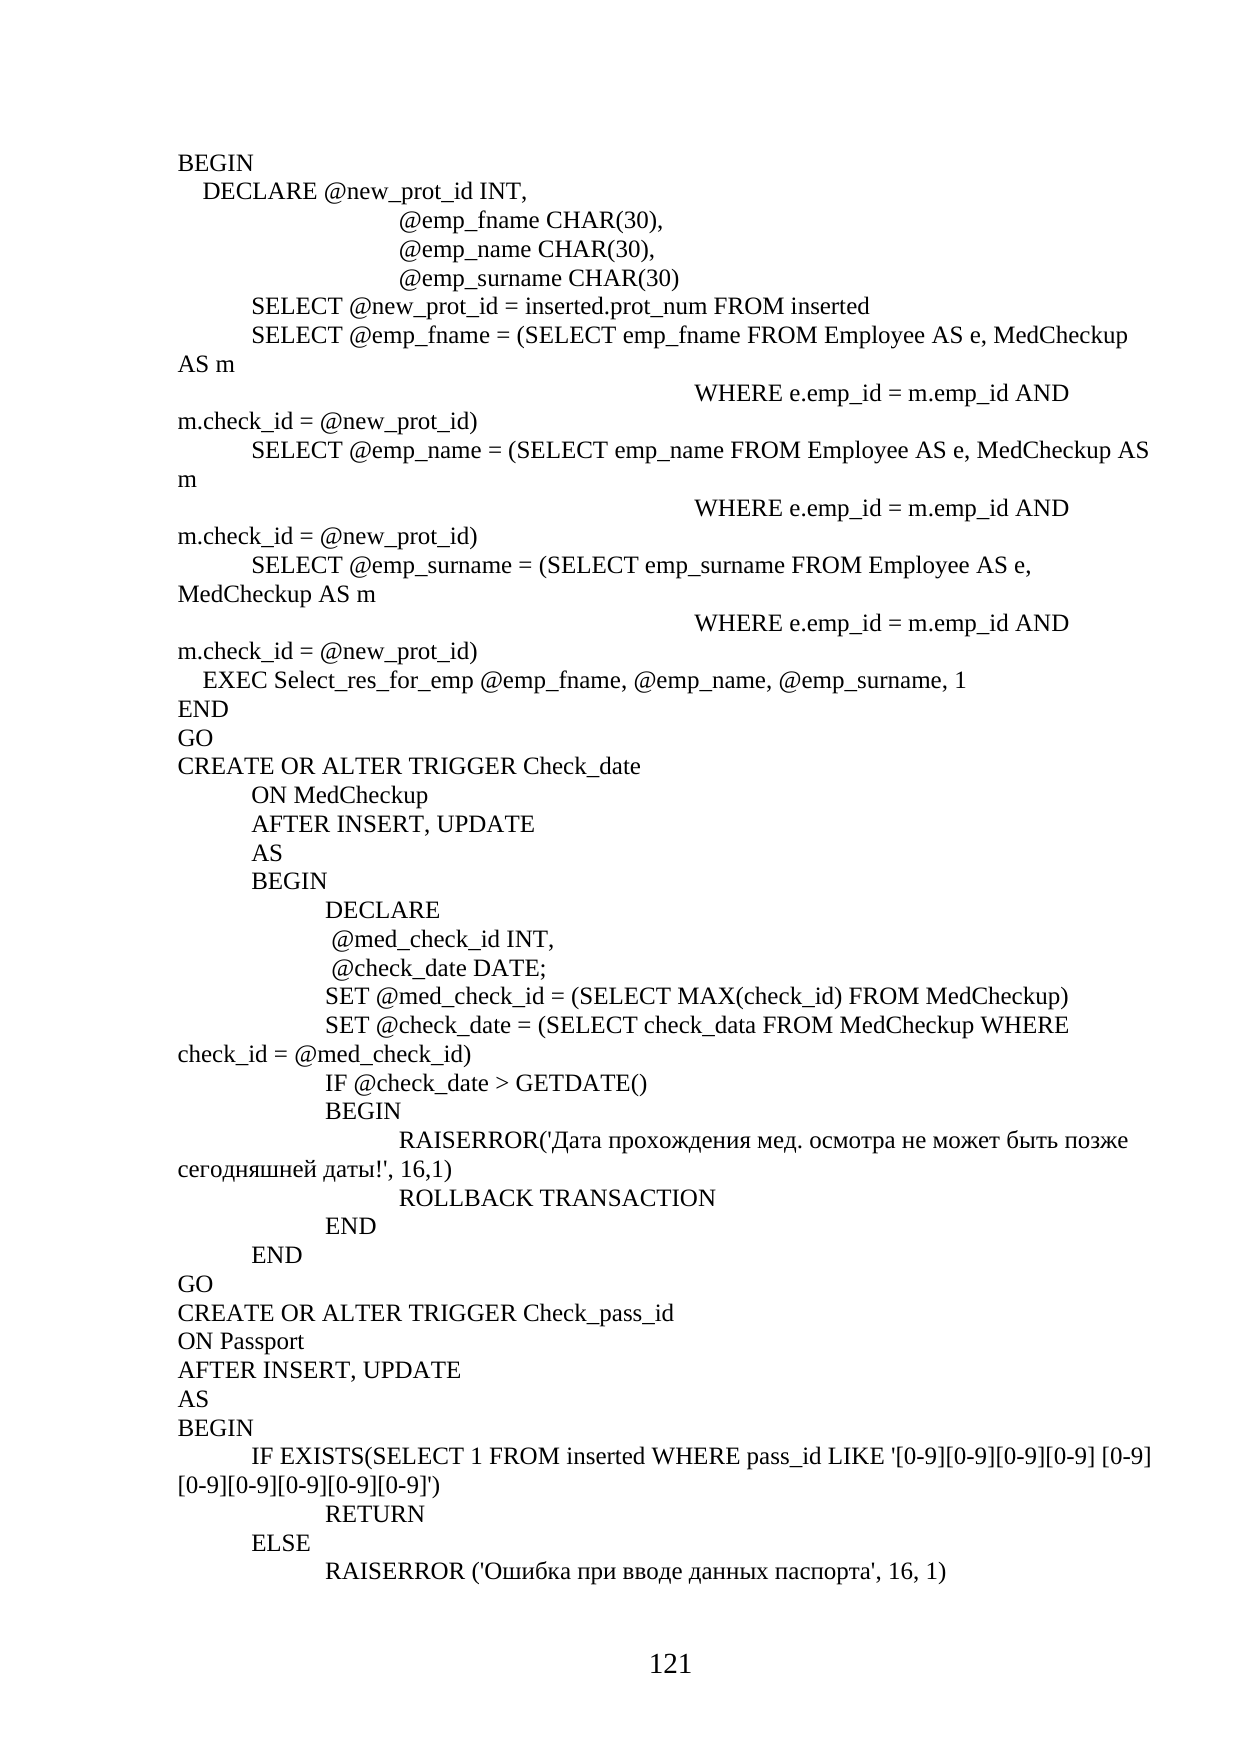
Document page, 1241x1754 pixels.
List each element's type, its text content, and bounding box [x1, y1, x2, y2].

text AFTER INSERT, UPDATE [177, 809, 1163, 838]
text CREATE OR ALTER TRIGGER Check_pass_id [177, 1298, 1163, 1326]
text AFTER INSERT, UPDATE [177, 1355, 1163, 1384]
text BEGIN [177, 1096, 1163, 1125]
text SET @med_check_id = (SELECT MAX(check_id) FROM MedCheckup) [177, 981, 1163, 1010]
text BEGIN [177, 866, 1163, 895]
text GO [177, 723, 1163, 751]
text END [177, 1211, 1163, 1240]
text CREATE OR ALTER TRIGGER Check_date [177, 751, 1163, 780]
text END [177, 694, 1163, 723]
text EXEC Select_res_for_emp @emp_fname, @emp_name, @emp_surname, 1 [177, 665, 1163, 694]
text @emp_surname CHAR(30) [177, 263, 1163, 291]
text @check_date DATE; [177, 953, 1163, 981]
text ON Passport [177, 1326, 1163, 1355]
text DECLARE [177, 895, 1163, 924]
text SELECT @emp_name = (SELECT emp_name FROM Employee AS e, MedCheckup AS m [177, 435, 1163, 493]
text ROLLBACK TRANSACTION [177, 1183, 1163, 1211]
text AS [177, 838, 1163, 866]
text SELECT @new_prot_id = inserted.prot_num FROM inserted [177, 291, 1163, 320]
text RAISERROR('Дата прохождения мед. осмотра не может быть позже сегодняшней даты!', 16,1) [177, 1125, 1163, 1183]
text SELECT @emp_surname = (SELECT emp_surname FROM Employee AS e, MedCheckup AS m [177, 550, 1163, 608]
text SELECT @emp_fname = (SELECT emp_fname FROM Employee AS e, MedCheckup AS m [177, 320, 1163, 378]
text WHERE e.emp_id = m.emp_id AND m.check_id = @new_prot_id) [177, 608, 1163, 665]
text WHERE e.emp_id = m.emp_id AND m.check_id = @new_prot_id) [177, 378, 1163, 435]
text BEGIN [177, 148, 1163, 176]
text IF @check_date > GETDATE() [177, 1068, 1163, 1096]
text END [177, 1240, 1163, 1269]
text RAISERROR ('Ошибка при вводе данных паспорта', 16, 1) [177, 1556, 1163, 1585]
text ELSE [177, 1528, 1163, 1556]
text GO [177, 1269, 1163, 1298]
text WHERE e.emp_id = m.emp_id AND m.check_id = @new_prot_id) [177, 493, 1163, 550]
text AS [177, 1384, 1163, 1413]
text ON MedCheckup [177, 780, 1163, 809]
text @med_check_id INT, [177, 924, 1163, 953]
text IF EXISTS(SELECT 1 FROM inserted WHERE pass_id LIKE '[0-9][0-9][0-9][0-9] [0-9][0-9][0-9][0-9][0-9][0-9]') [177, 1441, 1163, 1499]
text @emp_fname CHAR(30), [177, 205, 1163, 234]
text @emp_name CHAR(30), [177, 234, 1163, 263]
text RETURN [177, 1499, 1163, 1528]
text SET @check_date = (SELECT check_data FROM MedCheckup WHERE check_id = @med_check_id) [177, 1010, 1163, 1068]
text DECLARE @new_prot_id INT, [177, 176, 1163, 205]
text BEGIN [177, 1413, 1163, 1441]
